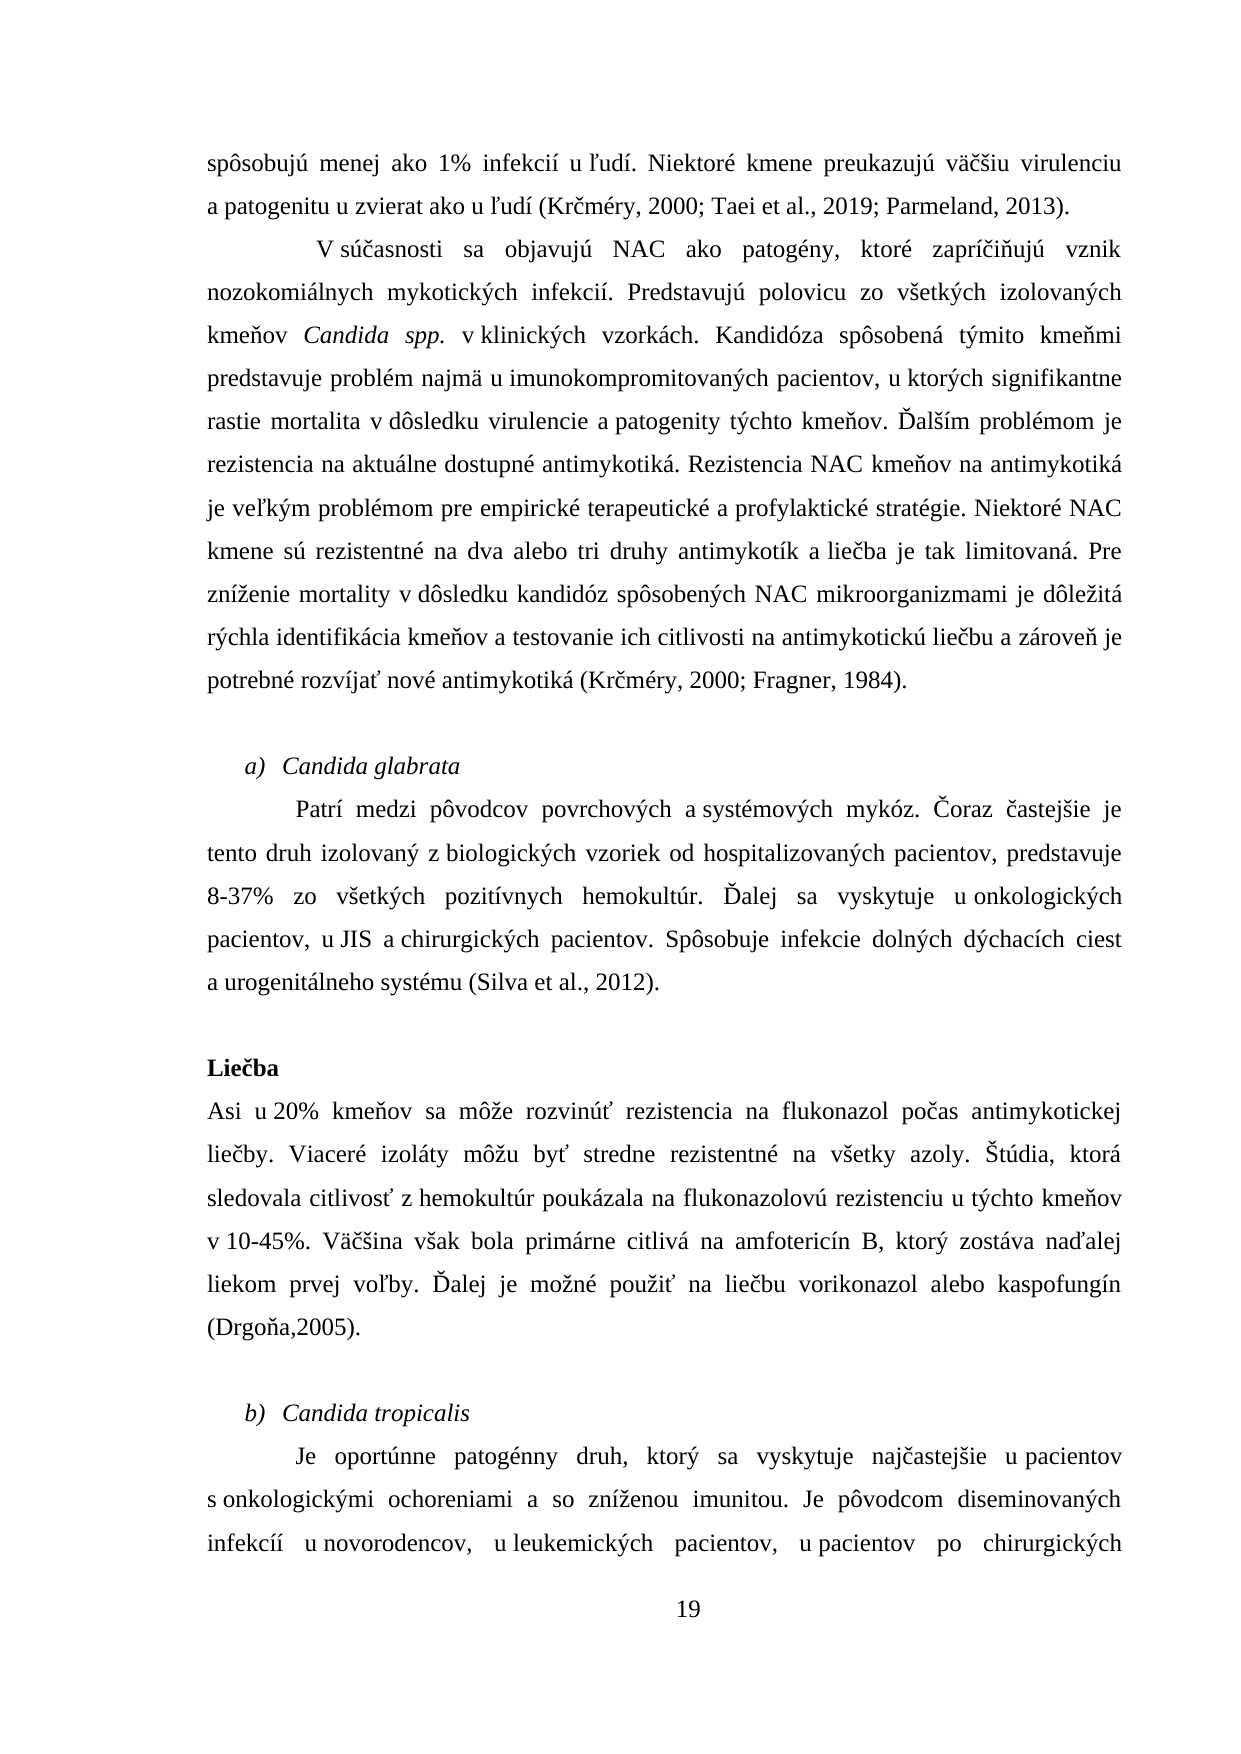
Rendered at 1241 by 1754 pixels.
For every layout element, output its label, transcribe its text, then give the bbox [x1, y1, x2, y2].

list Candida glabrata [244, 751, 1122, 780]
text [207, 1441, 1122, 1556]
text Asi u 20% kmeňov sa môže rozvinúť rezistencia na flukonazol počas antimykotickej liečby. Viaceré izoláty môžu byť stredne rezistentné na všetky azoly. Štúdia, ktorá sledovala citlivosť z hemokultúr poukázala na flukonazolovú rezistenciu u týchto kmeňov v 10-45%. Väčšina však bola primárne citlivá na amfotericín B, ktorý zostáva naďalej liekom prvej voľby. Ďalej je možné použiť na liečbu vorikonazol alebo kaspofungín (Drgoňa,2005). [207, 1096, 1122, 1341]
text Patrí medzi pôvodcov povrchových a systémových mykóz. Čoraz častejšie je tento druh izolovaný z biologických vzoriek od hospitalizovaných pacientov, predstavuje 8-37% zo všetkých pozitívnych hemokultúr. Ďalej sa vyskytuje u onkologických pacientov, u JIS a chirurgických pacientov. Spôsobuje infekcie dolných dýchacích ciest a urogenitálneho systému (Silva et al., 2012). [207, 794, 1122, 996]
list Candida tropicalis [244, 1398, 1122, 1427]
text V súčasnosti sa objavujú NAC ako patogény, ktoré zapríčiňujú vznik nozokomiálnych mykotických infekcií. Predstavujú polovicu zo všetkých izolovaných kmeňov Candida spp. v klinických vzorkách. Kandidóza spôsobená týmito kmeňmi predstavuje problém najmä u imunokompromitovaných pacientov, u ktorých signifikantne rastie mortalita v dôsledku virulencie a patogenity týchto kmeňov. Ďalším problémom je rezistencia na aktuálne dostupné antimykotiká. Rezistencia NAC kmeňov na antimykotiká je veľkým problémom pre empirické terapeutické a profylaktické stratégie. Niektoré NAC kmene sú rezistentné na dva alebo tri druhy antimykotík a liečba je tak limitovaná. Pre zníženie mortality v dôsledku kandidóz spôsobených NAC mikroorganizmami je dôležitá rýchla identifikácia kmeňov a testovanie ich citlivosti na antimykotickú liečbu a zároveň je potrebné rozvíjať nové antimykotiká (Krčméry, 2000; Fragner, 1984). [207, 234, 1122, 694]
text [207, 148, 1122, 219]
text Liečba [207, 1053, 1122, 1082]
